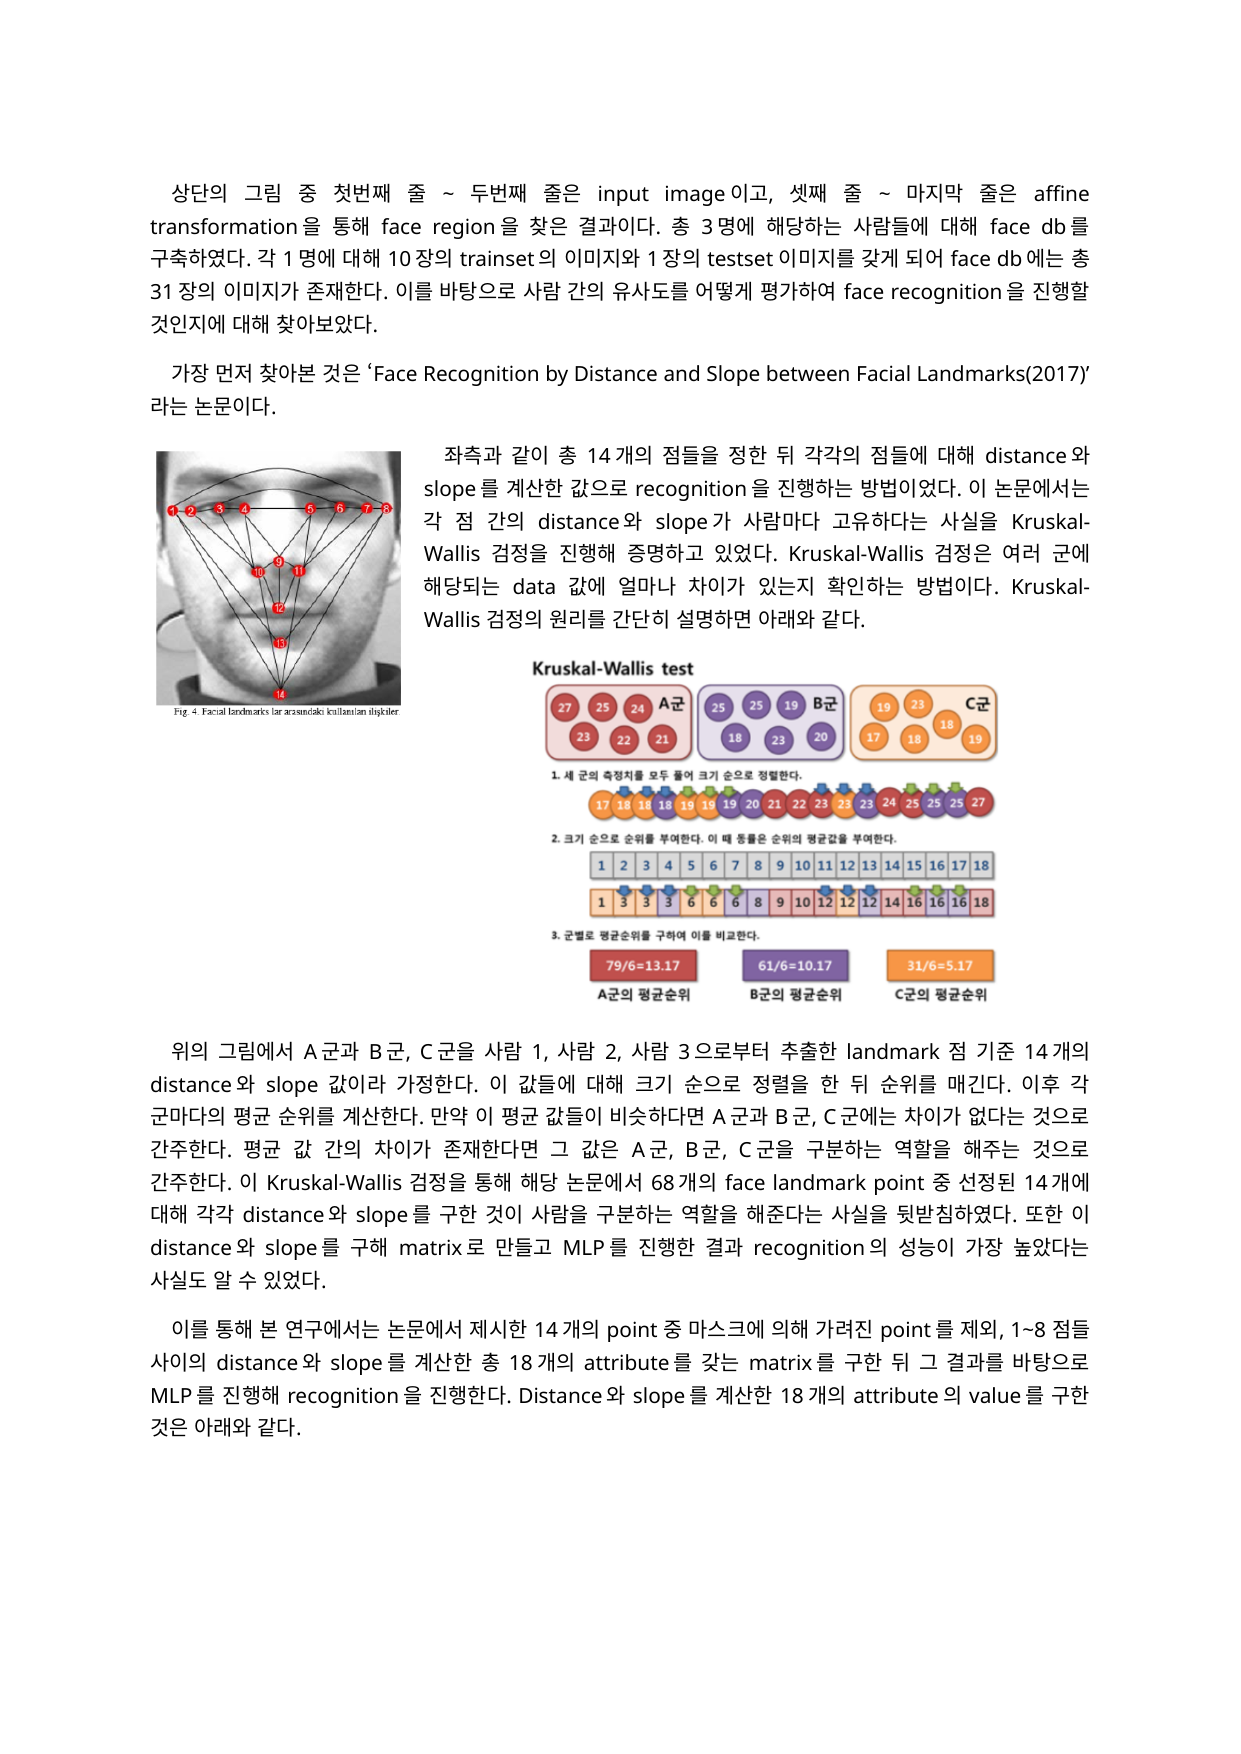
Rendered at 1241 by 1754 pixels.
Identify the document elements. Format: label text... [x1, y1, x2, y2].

text 이를 통해 본 연구에서는 논문에서 제시한 14개의 point 중 마스크에 의해 가려진 point를 제외, 1~8 점들 사이의 distance와 slope를 계산한 총 18개의 attribute를 갖는 matrix를 구한 뒤 그 결과를 바탕으로 MLP를 진행해 recognition을 진행한다. Distance와 slope를 계산한 18개의 attribute의 value를 구한 것은 아래와 같다. [150, 1313, 1090, 1442]
picture [524, 652, 1011, 1012]
text 가장 먼저 찾아본 것은 ‘Face Recognition by Distance and Slope between Facial Landmarks(2017)’라는 논문이다. [150, 357, 1090, 420]
picture [152, 445, 405, 720]
text 상단의 그림 중 첫번째 줄 ~ 두번째 줄은 input image이고, 셋째 줄 ~ 마지막 줄은 affine transformation을 통해 face region을 찾은 결과이다. 총 3명에 해당하는 사람들에 대해 face db를 구축하였다. 각 1명에 대해 10장의 trainset의 이미지와 1장의 testset 이미지를 갖게 되어 face db에는 총 31장의 이미지가 존재한다. 이를 바탕으로 사람 간의 유사도를 어떻게 평가하여 face recognition을 진행할 것인지에 대해 찾아보았다. [150, 177, 1090, 338]
text 위의 그림에서 A군과 B군, C군을 사람 1, 사람 2, 사람 3으로부터 추출한 landmark 점 기준 14개의 distance와 slope 값이라 가정한다. 이 값들에 대해 크기 순으로 정렬을 한 뒤 순위를 매긴다. 이후 각 군마다의 평균 순위를 계산한다. 만약 이 평균 값들이 비슷하다면 A군과 B군, C군에는 차이가 없다는 것으로 간주한다. 평균 값 간의 차이가 존재한다면 그 값은 A군, B군, C군을 구분하는 역할을 해주는 것으로 간주한다. 이 Kruskal-Wallis 검정을 통해 해당 논문에서 68개의 face landmark point 중 선정된 14개에 대해 각각 distance와 slope를 구한 것이 사람을 구분하는 역할을 해준다는 사실을 뒷받침하였다. 또한 이 distance와 slope를 구해 matrix로 만들고 MLP를 진행한 결과 recognition의 성능이 가장 높았다는 사실도 알 수 있었다. [150, 1035, 1090, 1294]
text 좌측과 같이 총 14개의 점들을 정한 뒤 각각의 점들에 대해 distance와 slope를 계산한 값으로 recognition을 진행하는 방법이었다. 이 논문에서는 각 점 간의 distance와 slope가 사람마다 고유하다는 사실을 Kruskal-Wallis 검정을 진행해 증명하고 있었다. Kruskal-Wallis 검정은 여러 군에 해당되는 data 값에 얼마나 차이가 있는지 확인하는 방법이다. Kruskal-Wallis 검정의 원리를 간단히 설명하면 아래와 같다. [150, 439, 1090, 633]
